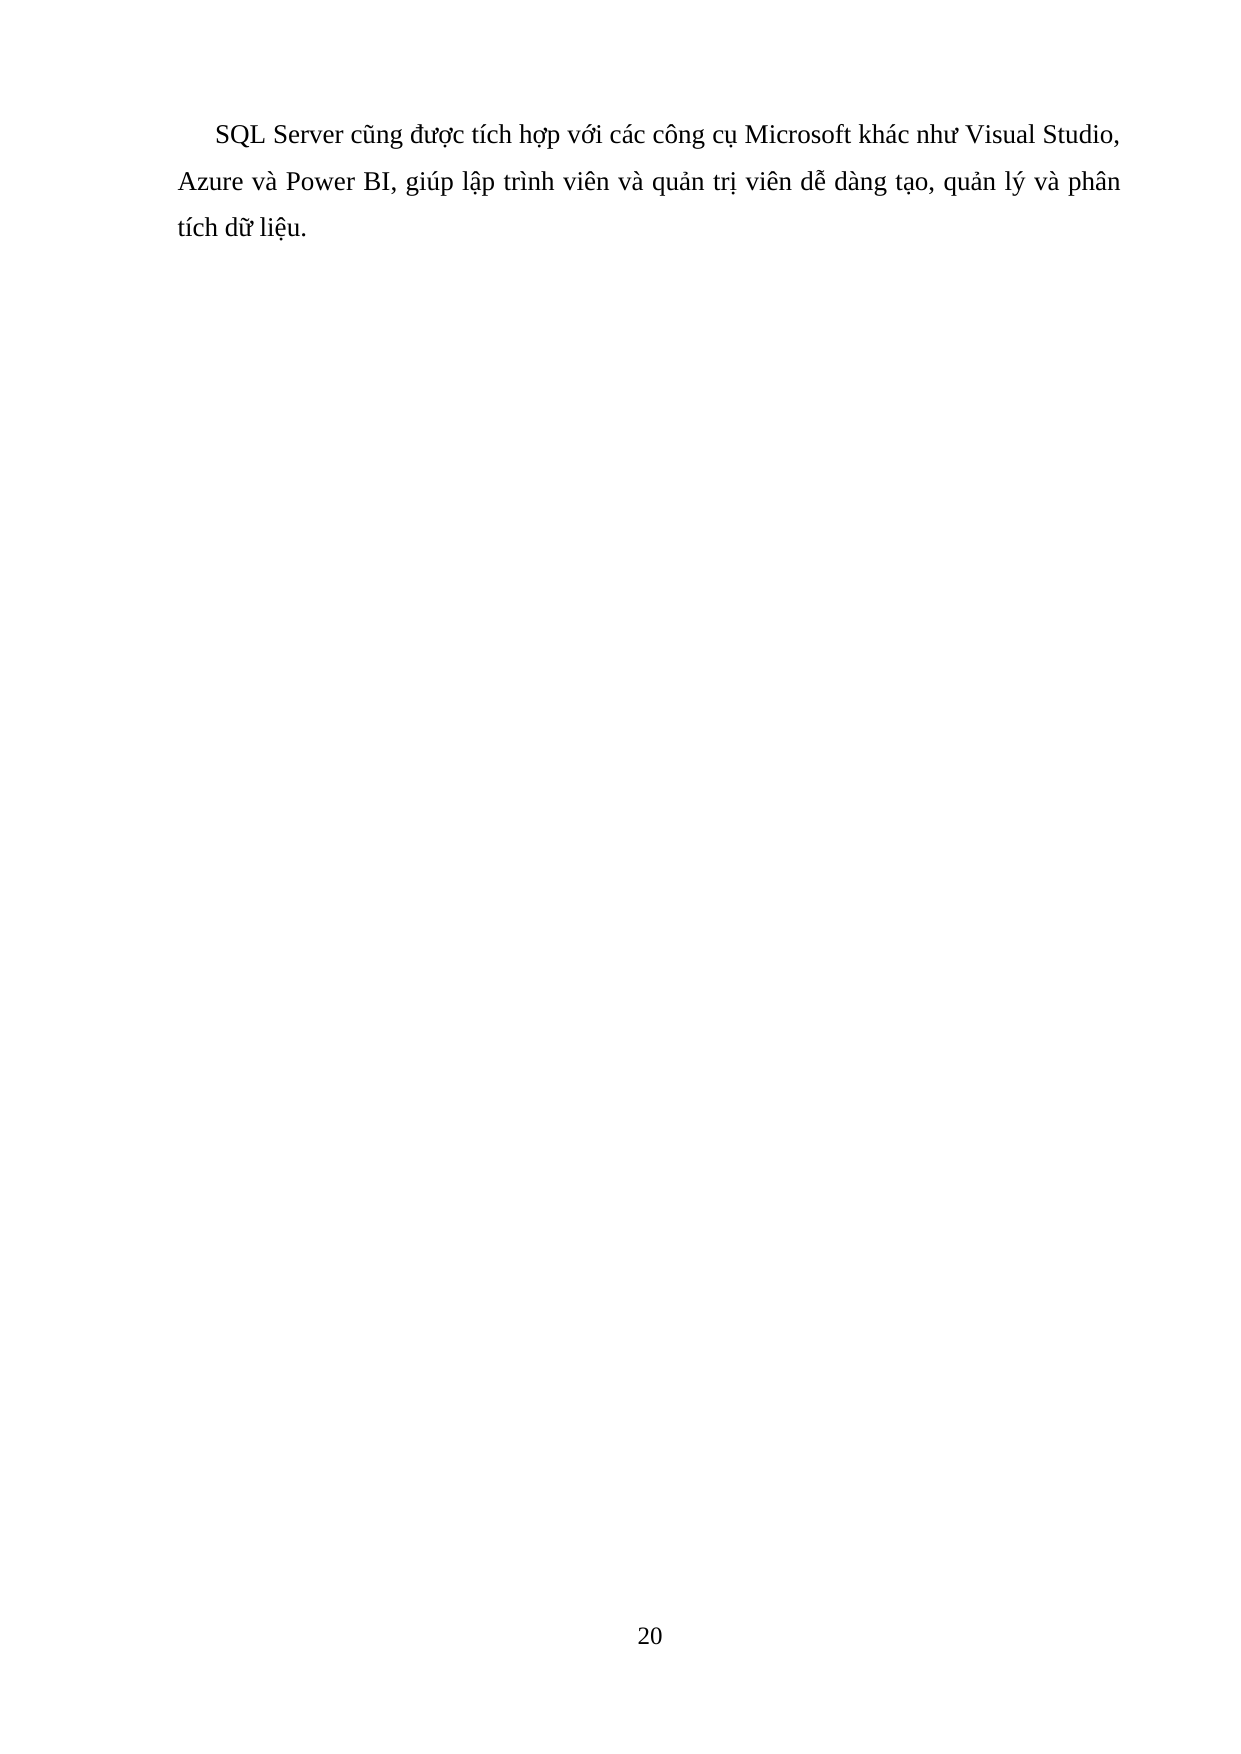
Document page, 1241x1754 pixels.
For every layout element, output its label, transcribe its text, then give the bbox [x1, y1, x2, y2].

text SQL Server cũng được tích hợp với các công cụ Microsoft khác như Visual Studio, Azure và Power BI, giúp lập trình viên và quản trị viên dễ dàng tạo, quản lý và phân tích dữ liệu. [177, 118, 1122, 243]
